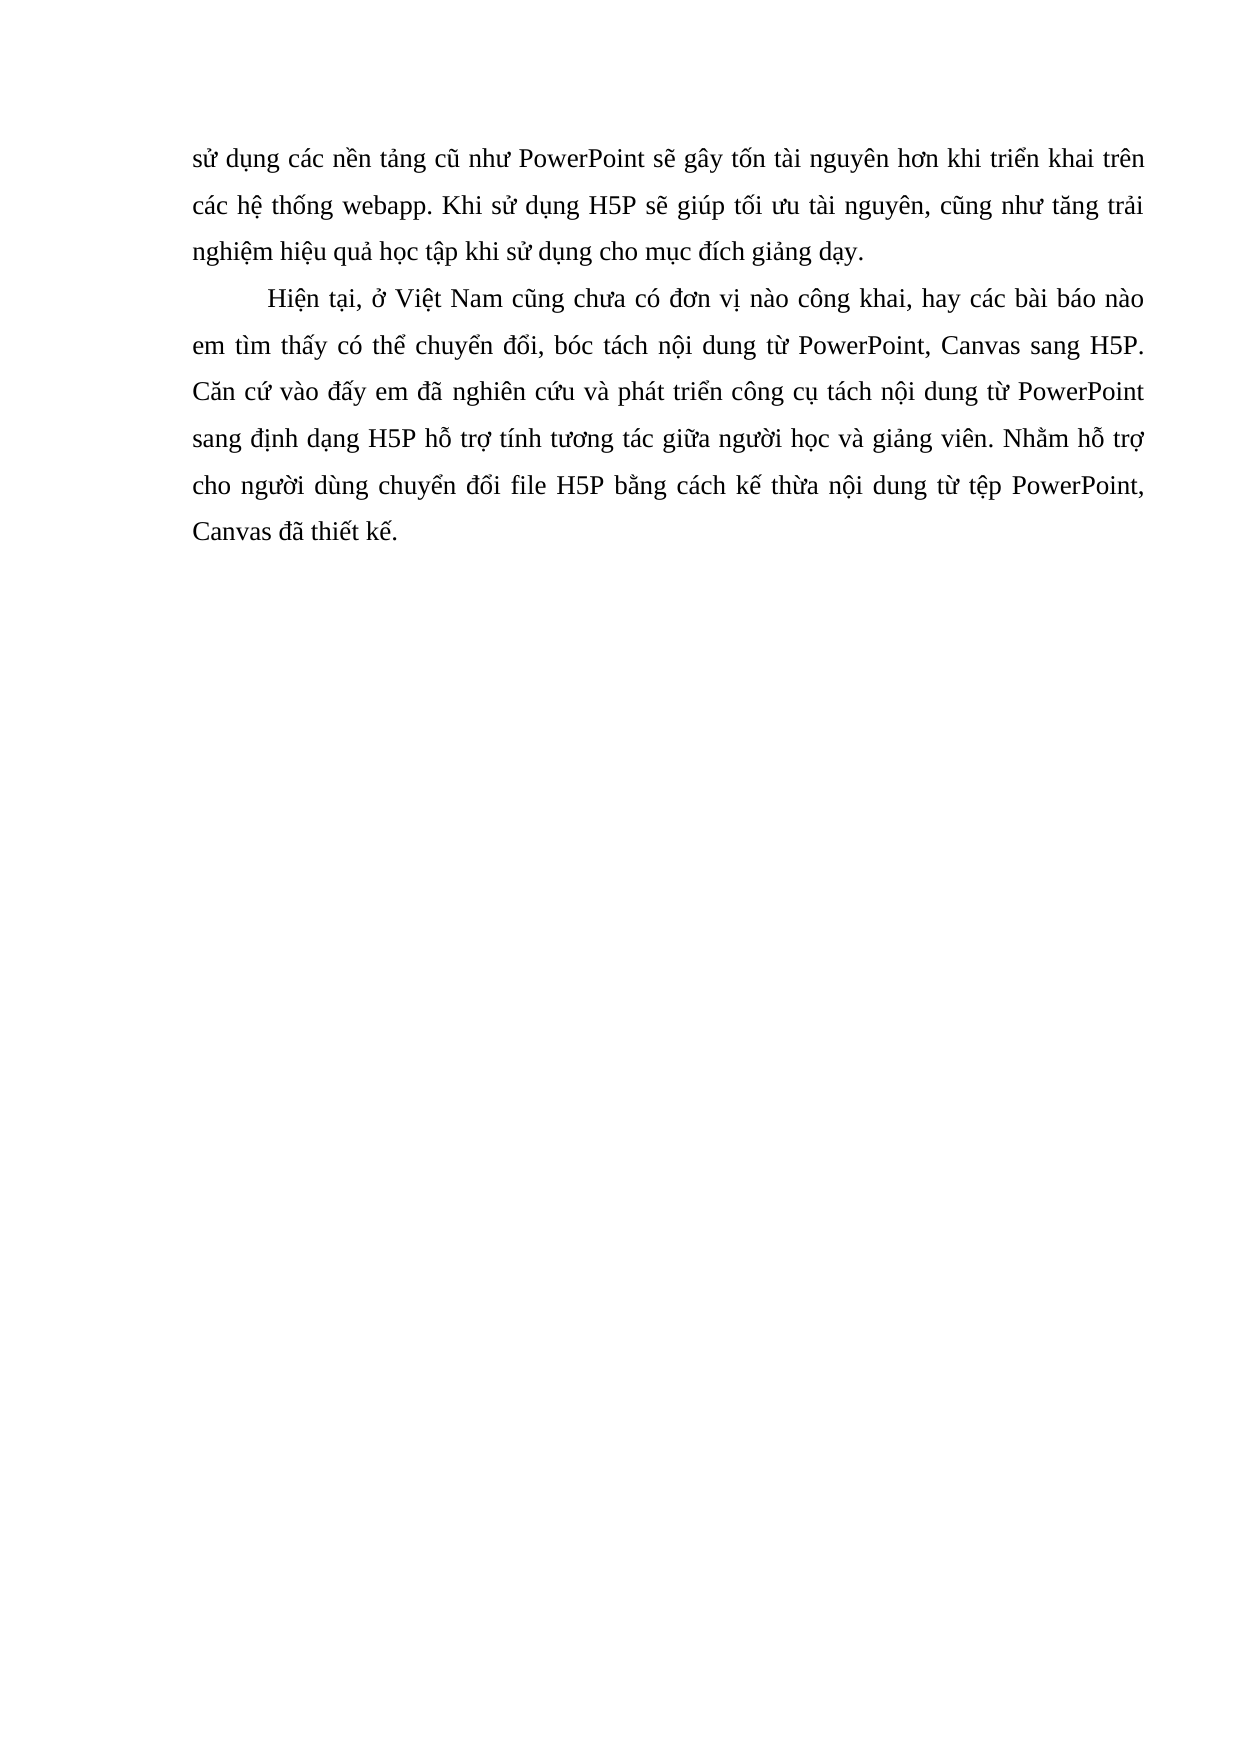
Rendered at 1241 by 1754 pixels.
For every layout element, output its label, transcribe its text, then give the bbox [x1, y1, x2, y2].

text Hiện tại, ở Việt Nam cũng chưa có đơn vị nào công khai, hay các bài báo nào em tìm thấy có thể chuyển đổi, bóc tách nội dung từ PowerPoint, Canvas sang H5P. Căn cứ vào đấy em đã nghiên cứu và phát triển công cụ tách nội dung từ PowerPoint sang định dạng H5P hỗ trợ tính tương tác giữa người học và giảng viên. Nhằm hỗ trợ cho người dùng chuyển đổi file H5P bằng cách kế thừa nội dung từ tệp PowerPoint, Canvas đã thiết kế. [192, 282, 1146, 547]
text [192, 142, 1146, 267]
